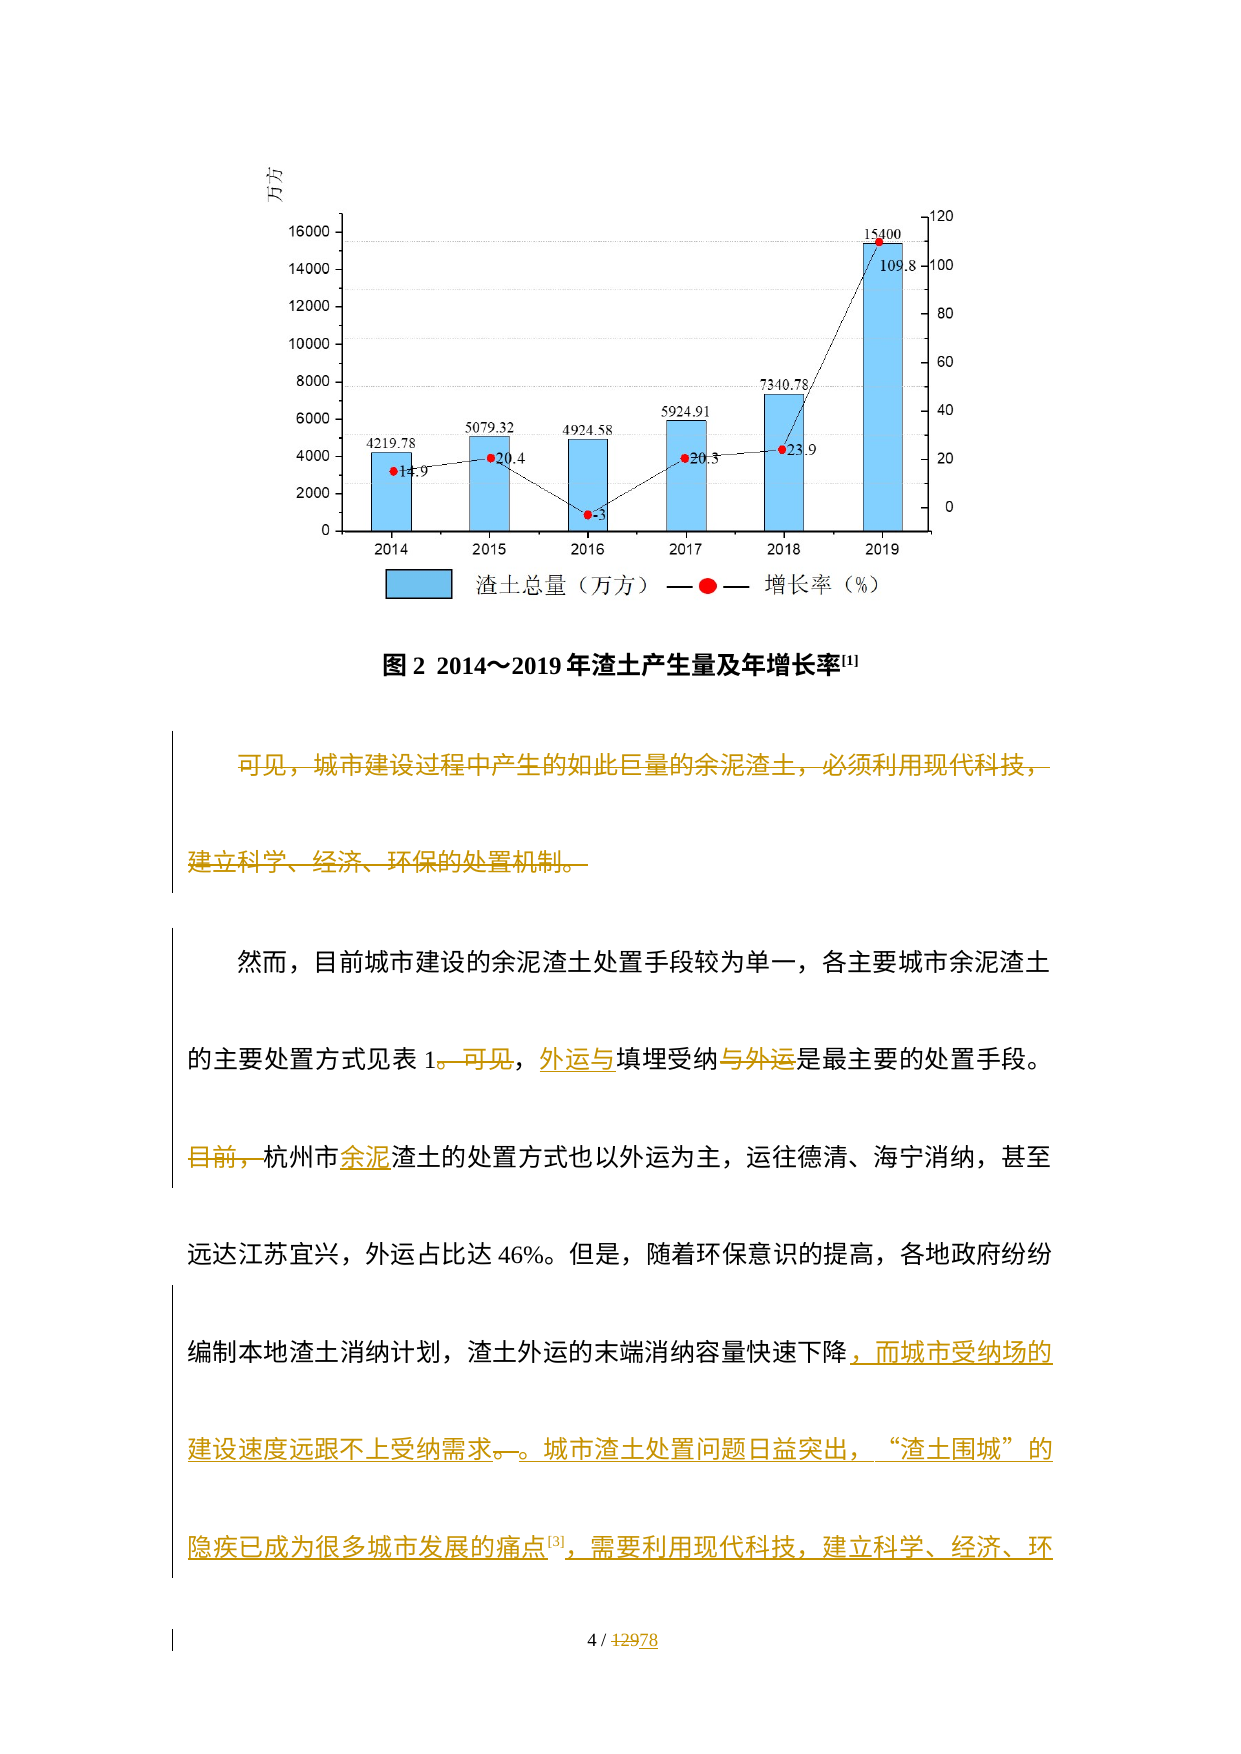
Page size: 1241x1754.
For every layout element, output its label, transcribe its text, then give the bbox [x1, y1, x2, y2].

text 图 2 2014～2019年渣土产生量及年增长率[1] [187, 631, 1053, 696]
picture [187, 162, 1053, 612]
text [187, 928, 1053, 1578]
